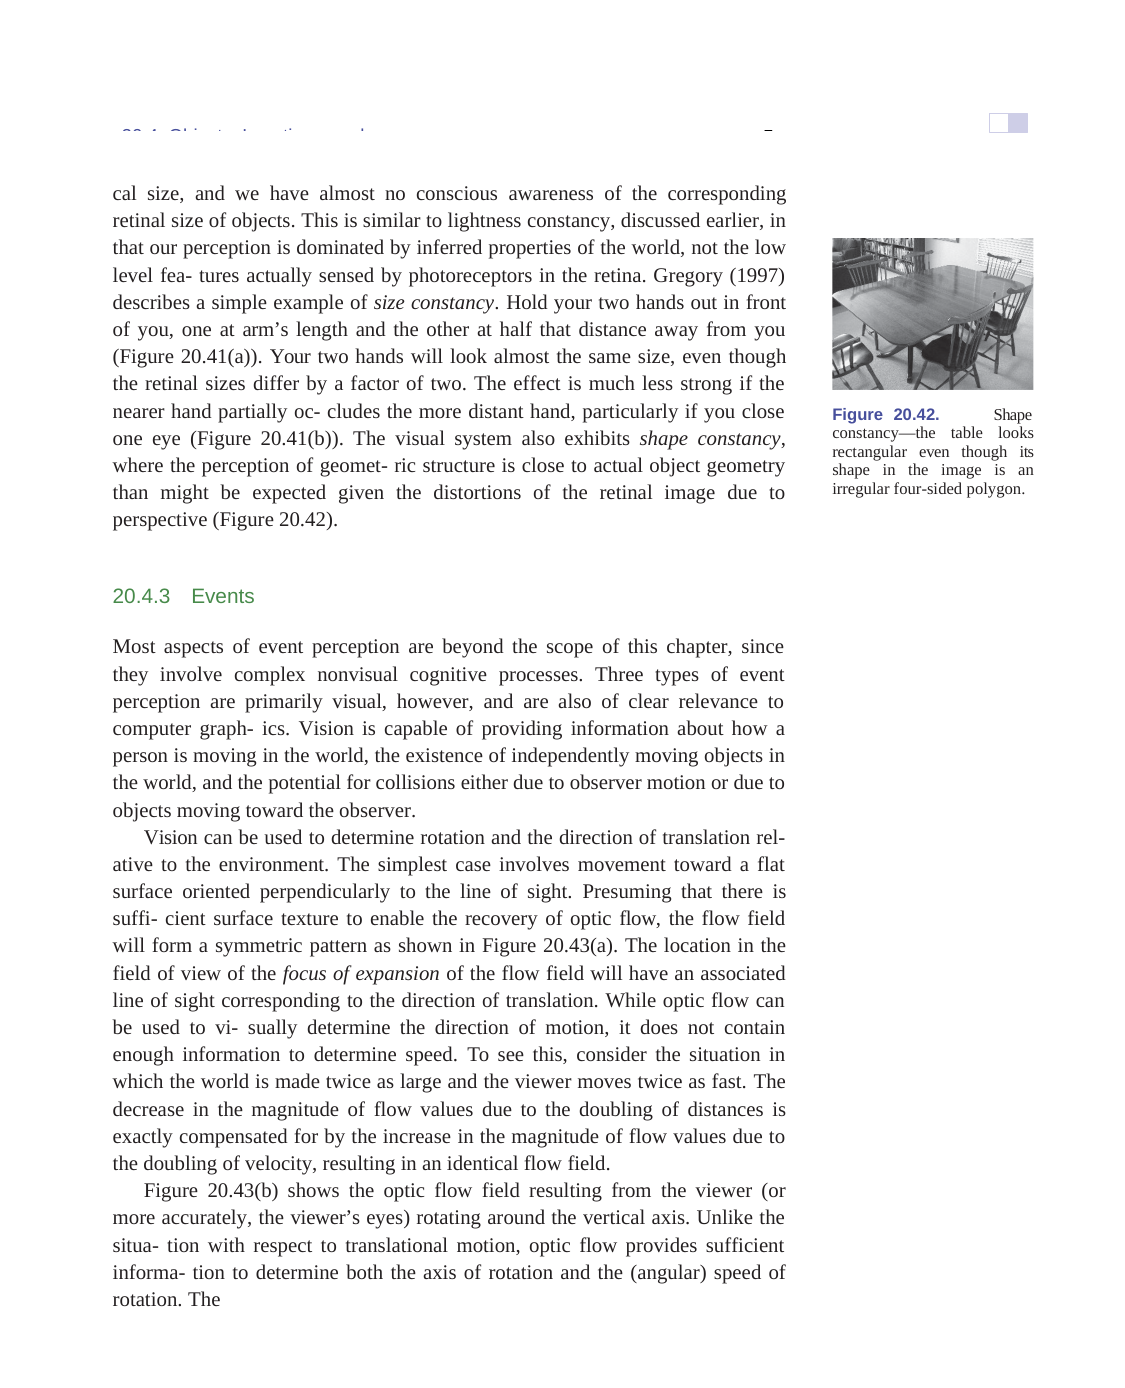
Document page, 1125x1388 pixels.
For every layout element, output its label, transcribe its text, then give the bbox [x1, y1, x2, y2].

picture [832, 238, 1034, 390]
text cal size, and we have almost no conscious awareness of the corresponding retinal size of objects. This is similar to lightness constancy, discussed earlier, in that our perception is dominated by inferred properties of the world, not the low level fea- tures actually sensed by photoreceptors in the retina. Gregory (1997) describes a simple example of size constancy. Hold your two hands out in front of you, one at arm’s length and the other at half that distance away from you (Figure 20.41(a)). Your two hands will look almost the same size, even though the retinal sizes differ by a factor of two. The effect is much less strong if the nearer hand partially oc- cludes the more distant hand, particularly if you close one eye (Figure 20.41(b)). The visual system also exhibits shape constancy, where the perception of geomet- ric structure is close to actual object geometry than might be expected given the distortions of the retinal image due to perspective (Figure 20.42). [112, 181, 786, 531]
list Events [112, 584, 790, 608]
text Most aspects of event perception are beyond the scope of this chapter, since they involve complex nonvisual cognitive processes. Three types of event perception are primarily visual, however, and are also of clear relevance to computer graph- ics. Vision is capable of providing information about how a person is moving in the world, the existence of independently moving objects in the world, and the potential for collisions either due to observer motion or due to objects moving toward the observer. [112, 634, 786, 822]
text Figure 20.43(b) shows the optic flow field resulting from the viewer (or more accurately, the viewer’s eyes) rotating around the vertical axis. Unlike the situa- tion with respect to translational motion, optic flow provides sufficient informa- tion to determine both the axis of rotation and the (angular) speed of rotation. The [112, 1178, 786, 1311]
text Figure 20.42. Shape constancy—the table looks rectangular even though its shape in the image is an irregular four-sided polygon. [832, 406, 1034, 498]
text Vision can be used to determine rotation and the direction of translation rel- ative to the environment. The simplest case involves movement toward a flat surface oriented perpendicularly to the line of sight. Presuming that there is suffi- cient surface texture to enable the recovery of optic flow, the flow field will form a symmetric pattern as shown in Figure 20.43(a). The location in the field of view of the focus of expansion of the flow field will have an associated line of sight corresponding to the direction of translation. While optic flow can be used to vi- sually determine the direction of motion, it does not contain enough information to determine speed. To see this, consider the situation in which the world is made twice as large and the viewer moves twice as fast. The decrease in the magnitude of flow values due to the doubling of distances is exactly compensated for by the increase in the magnitude of flow values due to the doubling of velocity, resulting in an identical flow field. [112, 825, 786, 1175]
